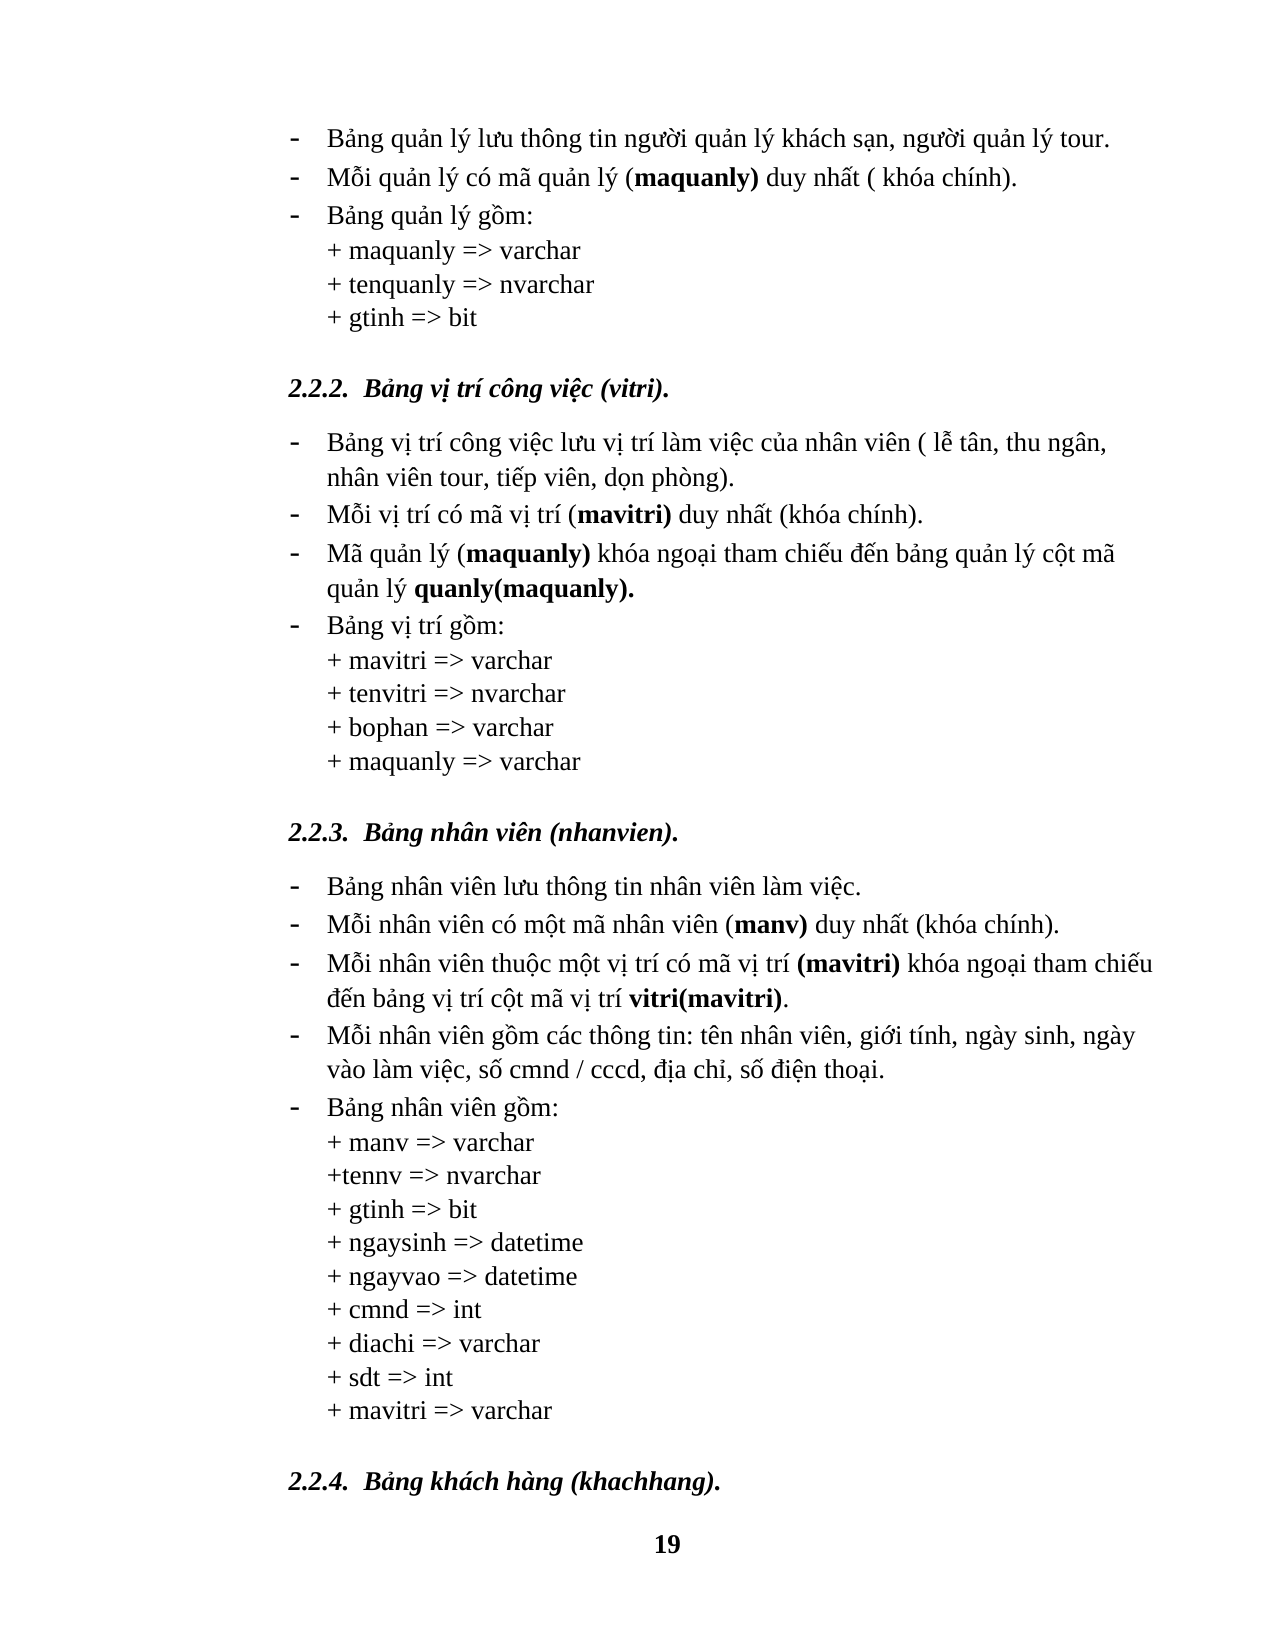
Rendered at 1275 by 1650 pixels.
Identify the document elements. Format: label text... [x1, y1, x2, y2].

list Bảng nhân viên lưu thông tin nhân viên làm việc. [289, 866, 1157, 902]
list + maquanly => varchar [327, 234, 1157, 266]
list Bảng nhân viên (nhanvien). [288, 816, 1157, 847]
list + tenvitri => nvarchar [327, 677, 1157, 709]
list + maquanly => varchar [327, 744, 1157, 776]
list + sdt => int [327, 1361, 1157, 1392]
list + ngayvao => datetime [327, 1260, 1157, 1291]
list Mỗi quản lý có mã quản lý (maquanly) duy nhất ( khóa chính). [289, 157, 1157, 193]
list + manv => varchar [327, 1126, 1157, 1157]
list Bảng vị trí công việc lưu vị trí làm việc của nhân viên ( lễ tân, thu ngân, nhân viên tour, tiếp viên, dọn phòng). [289, 423, 1157, 492]
list Mỗi vị trí có mã vị trí (mavitri) duy nhất (khóa chính). [289, 494, 1157, 531]
list + ngaysinh => datetime [327, 1226, 1157, 1258]
list Bảng quản lý gồm: [289, 196, 1157, 232]
list + tenquanly => nvarchar [327, 268, 1157, 299]
list + diachi => varchar [327, 1327, 1157, 1358]
list Mỗi nhân viên thuộc một vị trí có mã vị trí (mavitri) khóa ngoại tham chiếu đến bảng vị trí cột mã vị trí vitri(mavitri). [289, 943, 1157, 1013]
list Mỗi nhân viên gồm các thông tin: tên nhân viên, giới tính, ngày sinh, ngày vào làm việc, số cmnd / cccd, địa chỉ, số điện thoại. [289, 1015, 1157, 1085]
list + mavitri => varchar [327, 1394, 1157, 1425]
list Bảng vị trí công việc (vitri). [288, 372, 1157, 404]
list Mỗi nhân viên có một mã nhân viên (manv) duy nhất (khóa chính). [289, 904, 1157, 941]
list Bảng vị trí gồm: [289, 605, 1157, 641]
list +tennv => nvarchar [327, 1159, 1157, 1191]
list + bophan => varchar [327, 711, 1157, 742]
list + mavitri => varchar [327, 644, 1157, 675]
list + cmnd => int [327, 1293, 1157, 1325]
list + gtinh => bit [327, 1193, 1157, 1224]
list Bảng khách hàng (khachhang). [288, 1465, 1157, 1496]
list Bảng nhân viên gồm: [289, 1087, 1157, 1123]
list + gtinh => bit [327, 301, 1157, 333]
list Mã quản lý (maquanly) khóa ngoại tham chiếu đến bảng quản lý cột mã quản lý quanly(maquanly). [289, 533, 1157, 603]
list Bảng quản lý lưu thông tin người quản lý khách sạn, người quản lý tour. [289, 118, 1157, 154]
